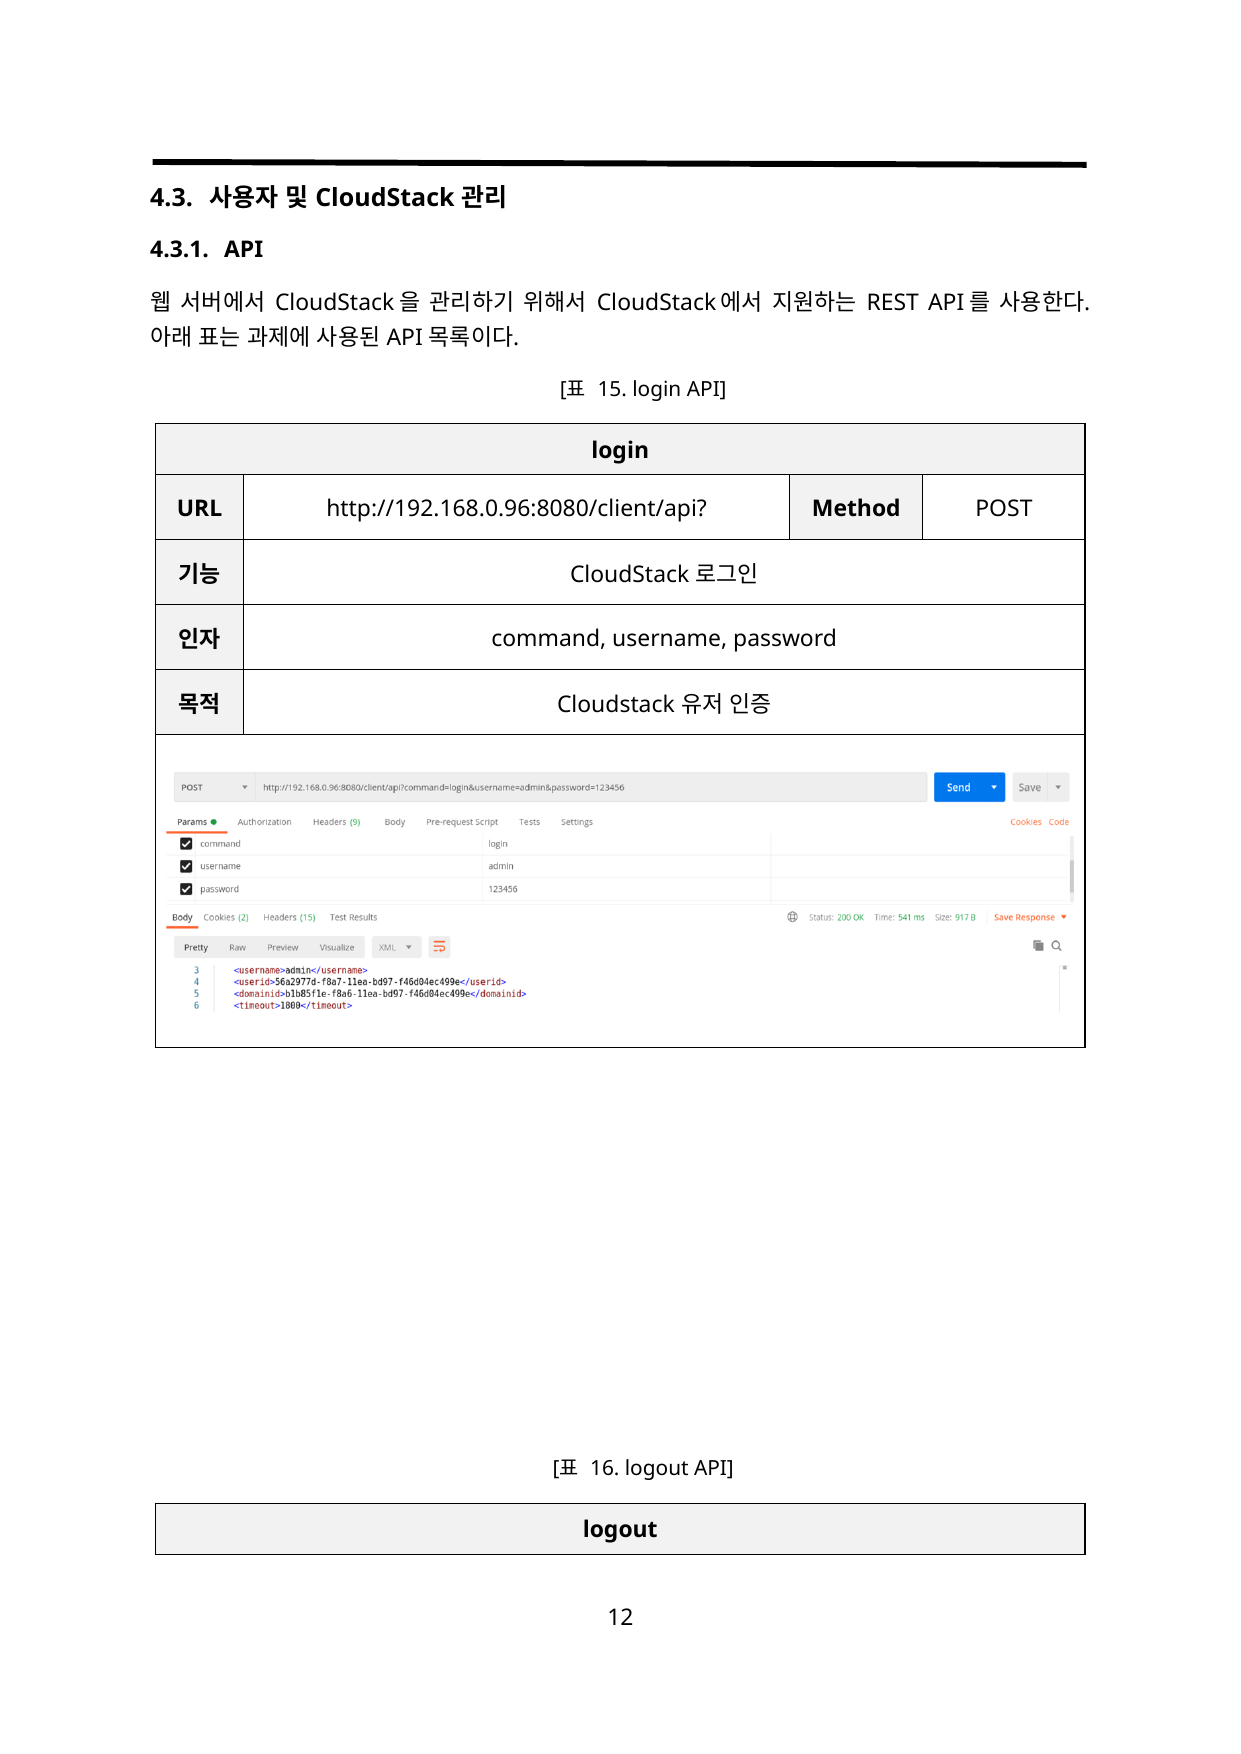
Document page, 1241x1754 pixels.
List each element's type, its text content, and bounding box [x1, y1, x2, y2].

text 웹 서버에서 CloudStack을 관리하기 위해서 CloudStack에서 지원하는 REST API를 사용한다. 아래 표는 과제에 사용된 API 목록이다. [150, 283, 1090, 353]
table_cell Method [790, 475, 922, 539]
picture [166, 766, 1074, 1017]
table_cell URL [156, 475, 243, 539]
table_header login [156, 424, 1084, 474]
table_cell Cloudstack 유저 인증 [244, 670, 1084, 734]
text [표 16. logout API] [196, 1452, 1090, 1482]
table_cell command, username, password [244, 605, 1084, 669]
table_cell 인자 [156, 605, 243, 669]
table_cell POST [923, 475, 1084, 539]
subtitle API [150, 233, 1090, 264]
subtitle 사용자 및 CloudStack 관리 [150, 177, 1090, 213]
table_cell http://192.168.0.96:8080/client/api? [244, 475, 789, 539]
text [표 15. login API] [196, 372, 1090, 402]
table_header logout [156, 1504, 1084, 1554]
table_cell [156, 735, 1084, 1047]
table_cell 기능 [156, 540, 243, 604]
table_cell CloudStack 로그인 [244, 540, 1084, 604]
table_cell 목적 [156, 670, 243, 734]
